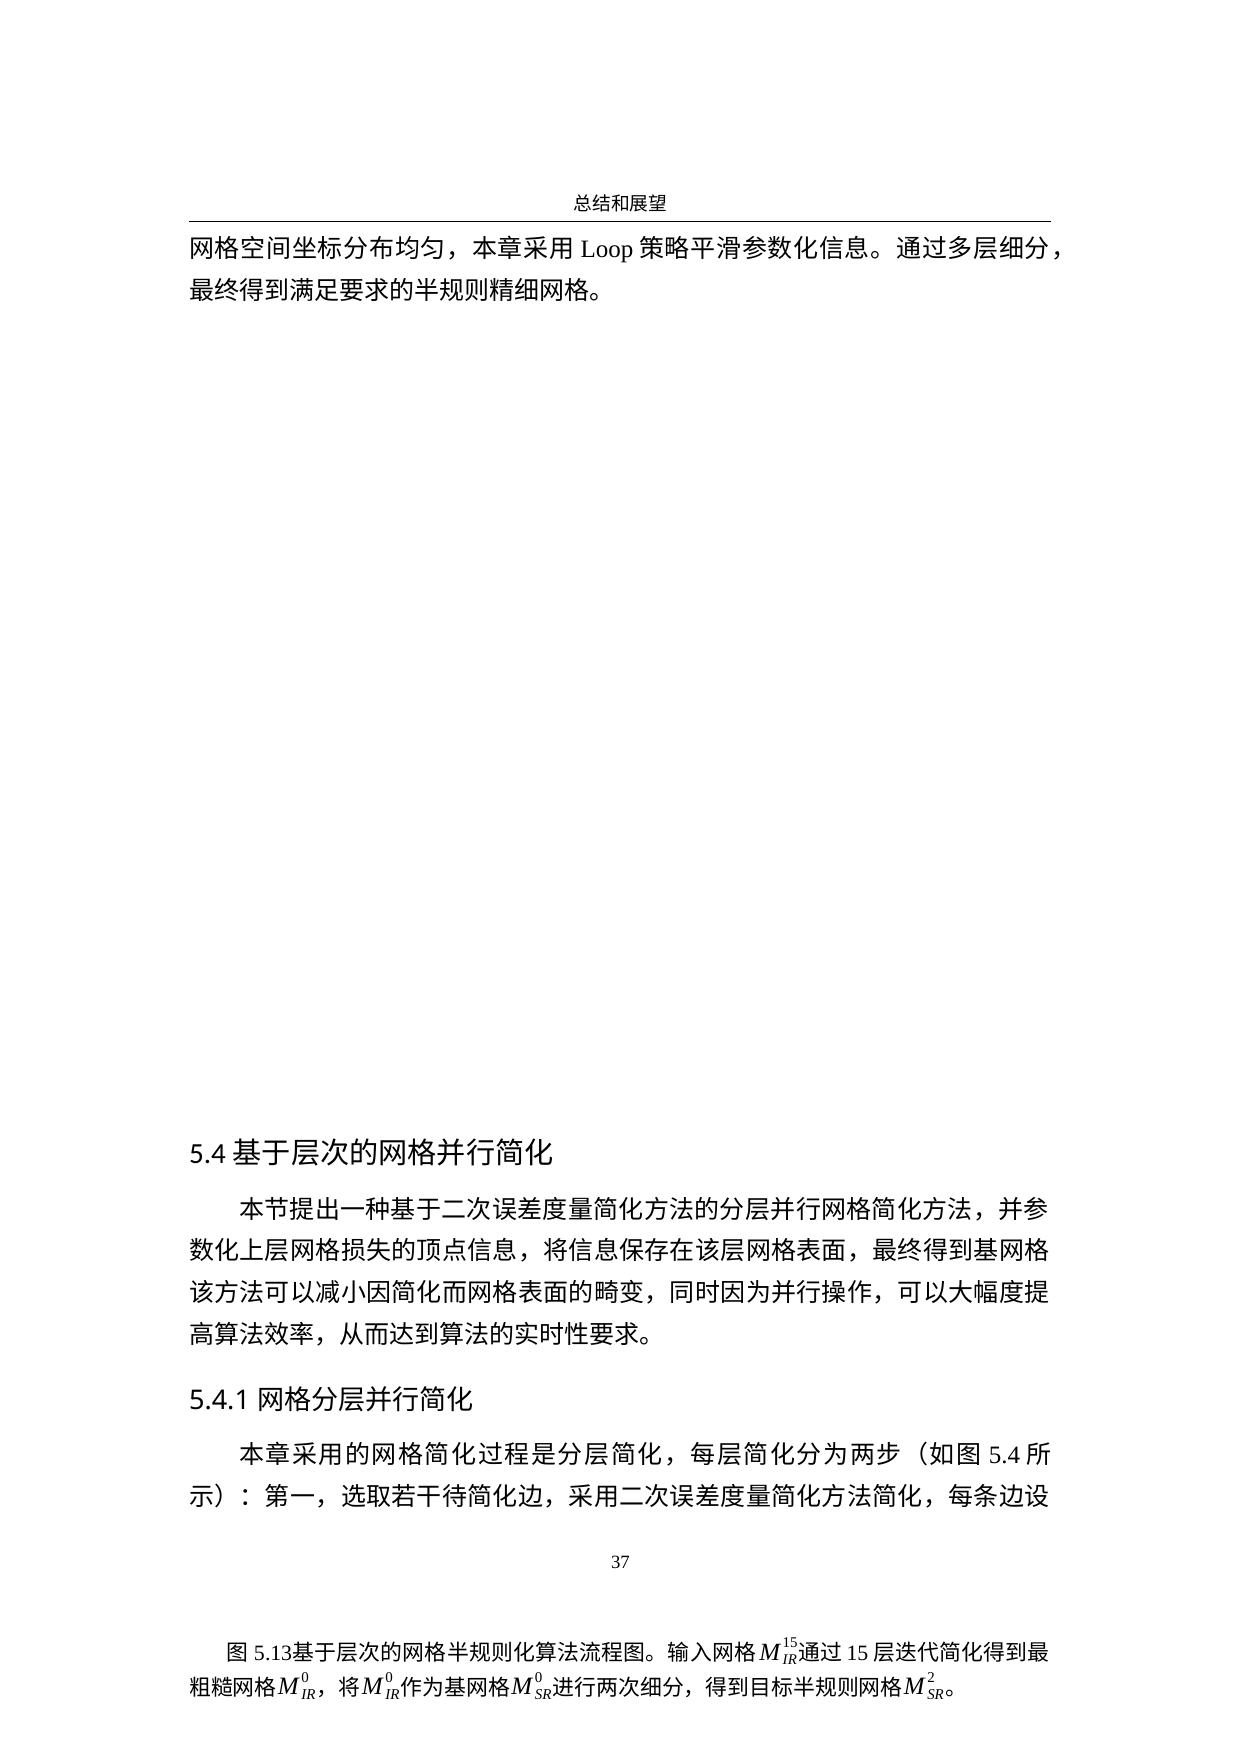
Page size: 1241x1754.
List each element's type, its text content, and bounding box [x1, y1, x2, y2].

text 网格分层并行简化 [189, 1376, 1051, 1418]
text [189, 224, 1051, 308]
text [189, 1431, 1051, 1514]
text 基于层次的网格并行简化 [189, 358, 1051, 1172]
text 本节提出一种基于二次误差度量简化方法的分层并行网格简化方法，并参数化上层网格损失的顶点信息，将信息保存在该层网格表面，最终得到基网格，该方法可以减小因简化而网格表面的畸变，同时因为并行操作，可以大幅度提高算法效率，从而达到算法的实时性要求。 [189, 1185, 1051, 1351]
